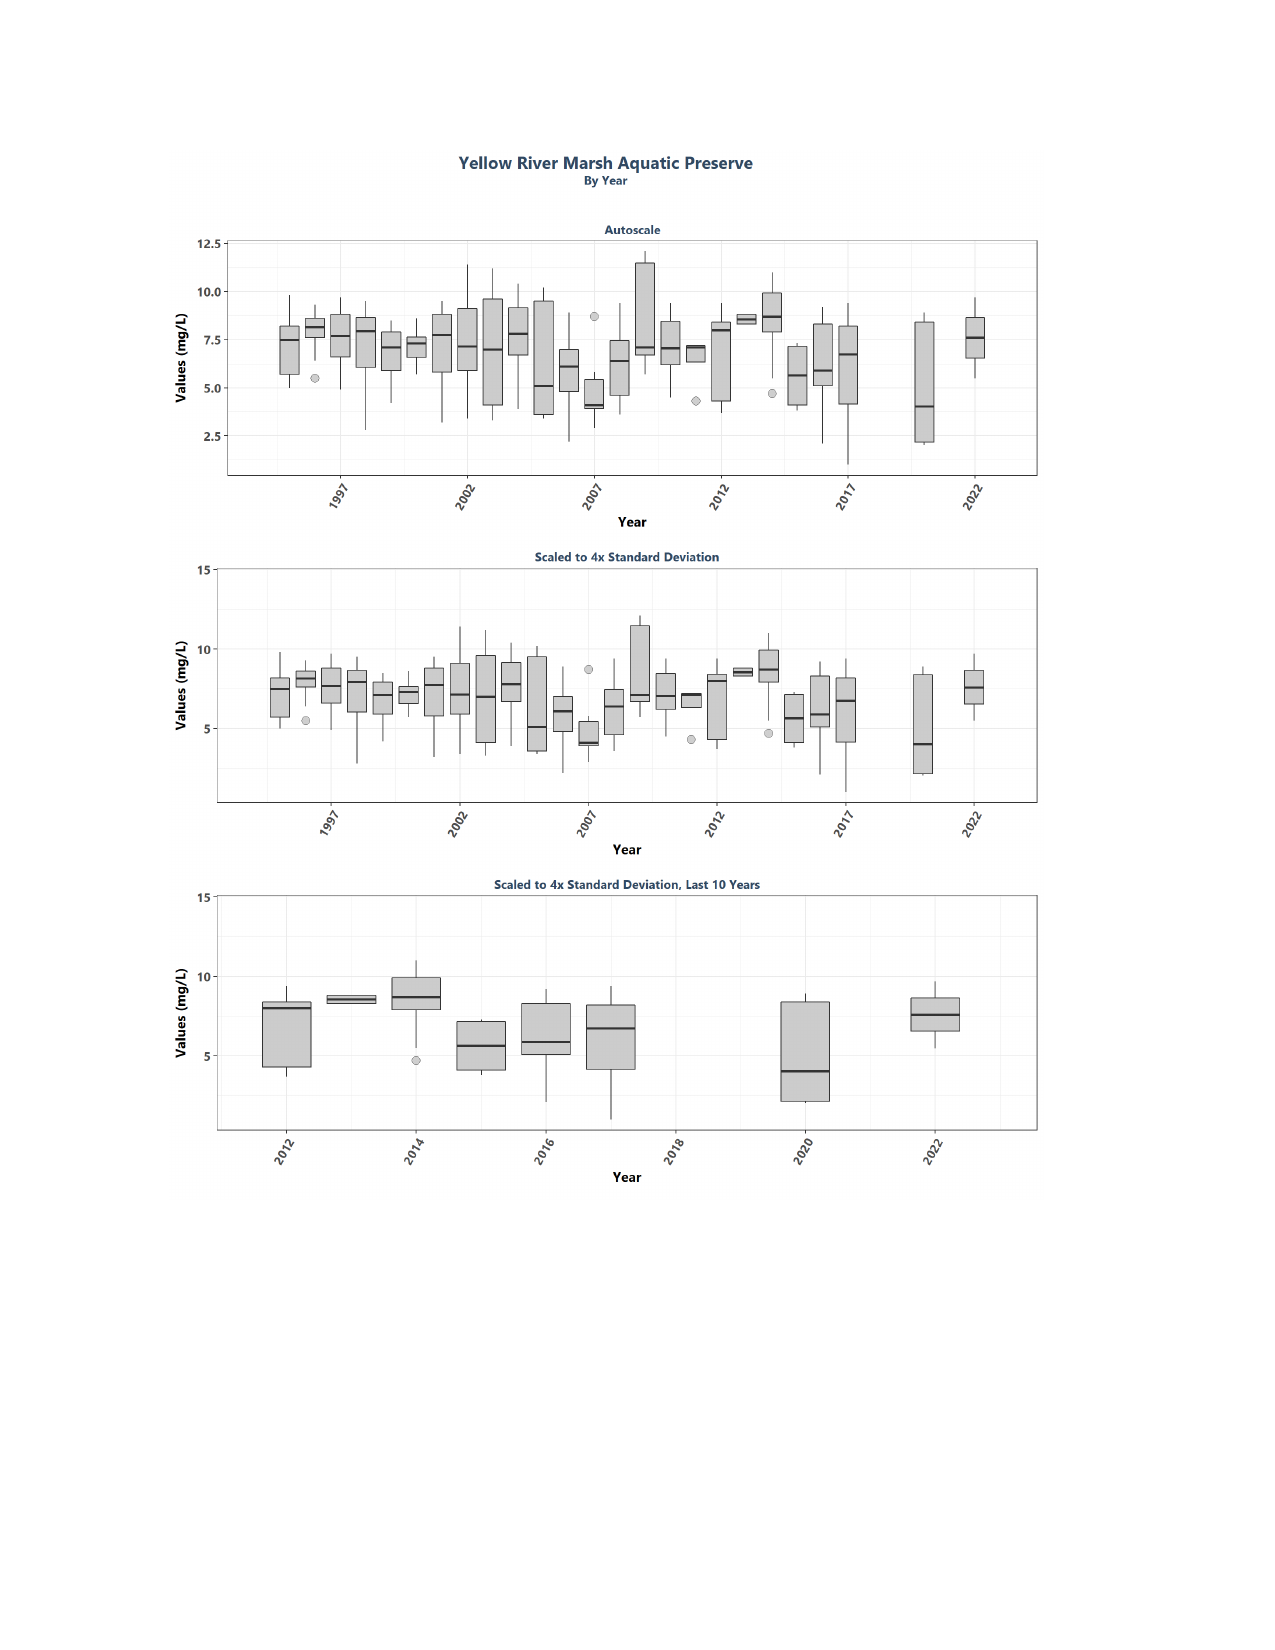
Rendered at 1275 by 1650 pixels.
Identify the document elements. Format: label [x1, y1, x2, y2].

picture [168, 150, 1044, 1200]
